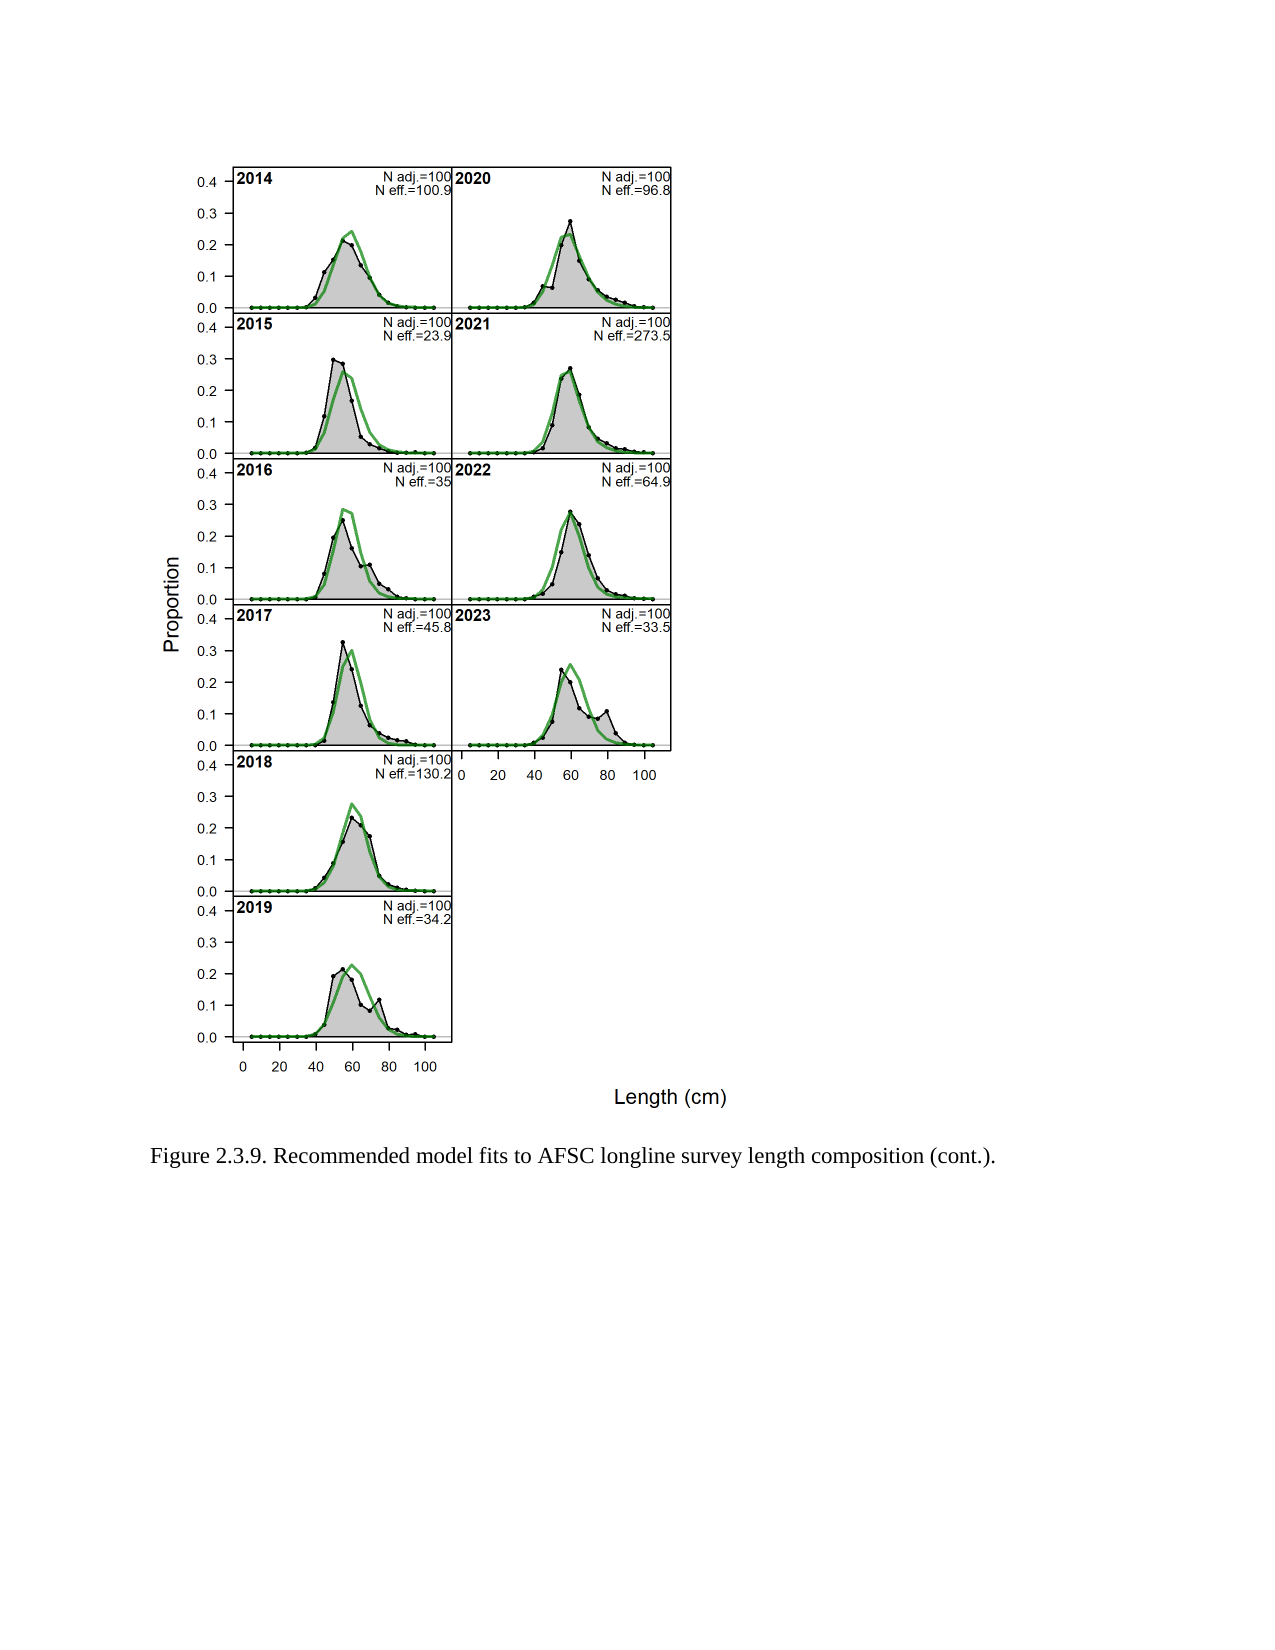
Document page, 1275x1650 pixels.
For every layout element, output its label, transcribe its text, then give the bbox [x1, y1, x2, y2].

picture [150, 150, 1125, 1125]
subtitle Figure 2.3.9. Recommended model fits to AFSC longline survey length composition (cont.). [150, 1142, 1125, 1168]
